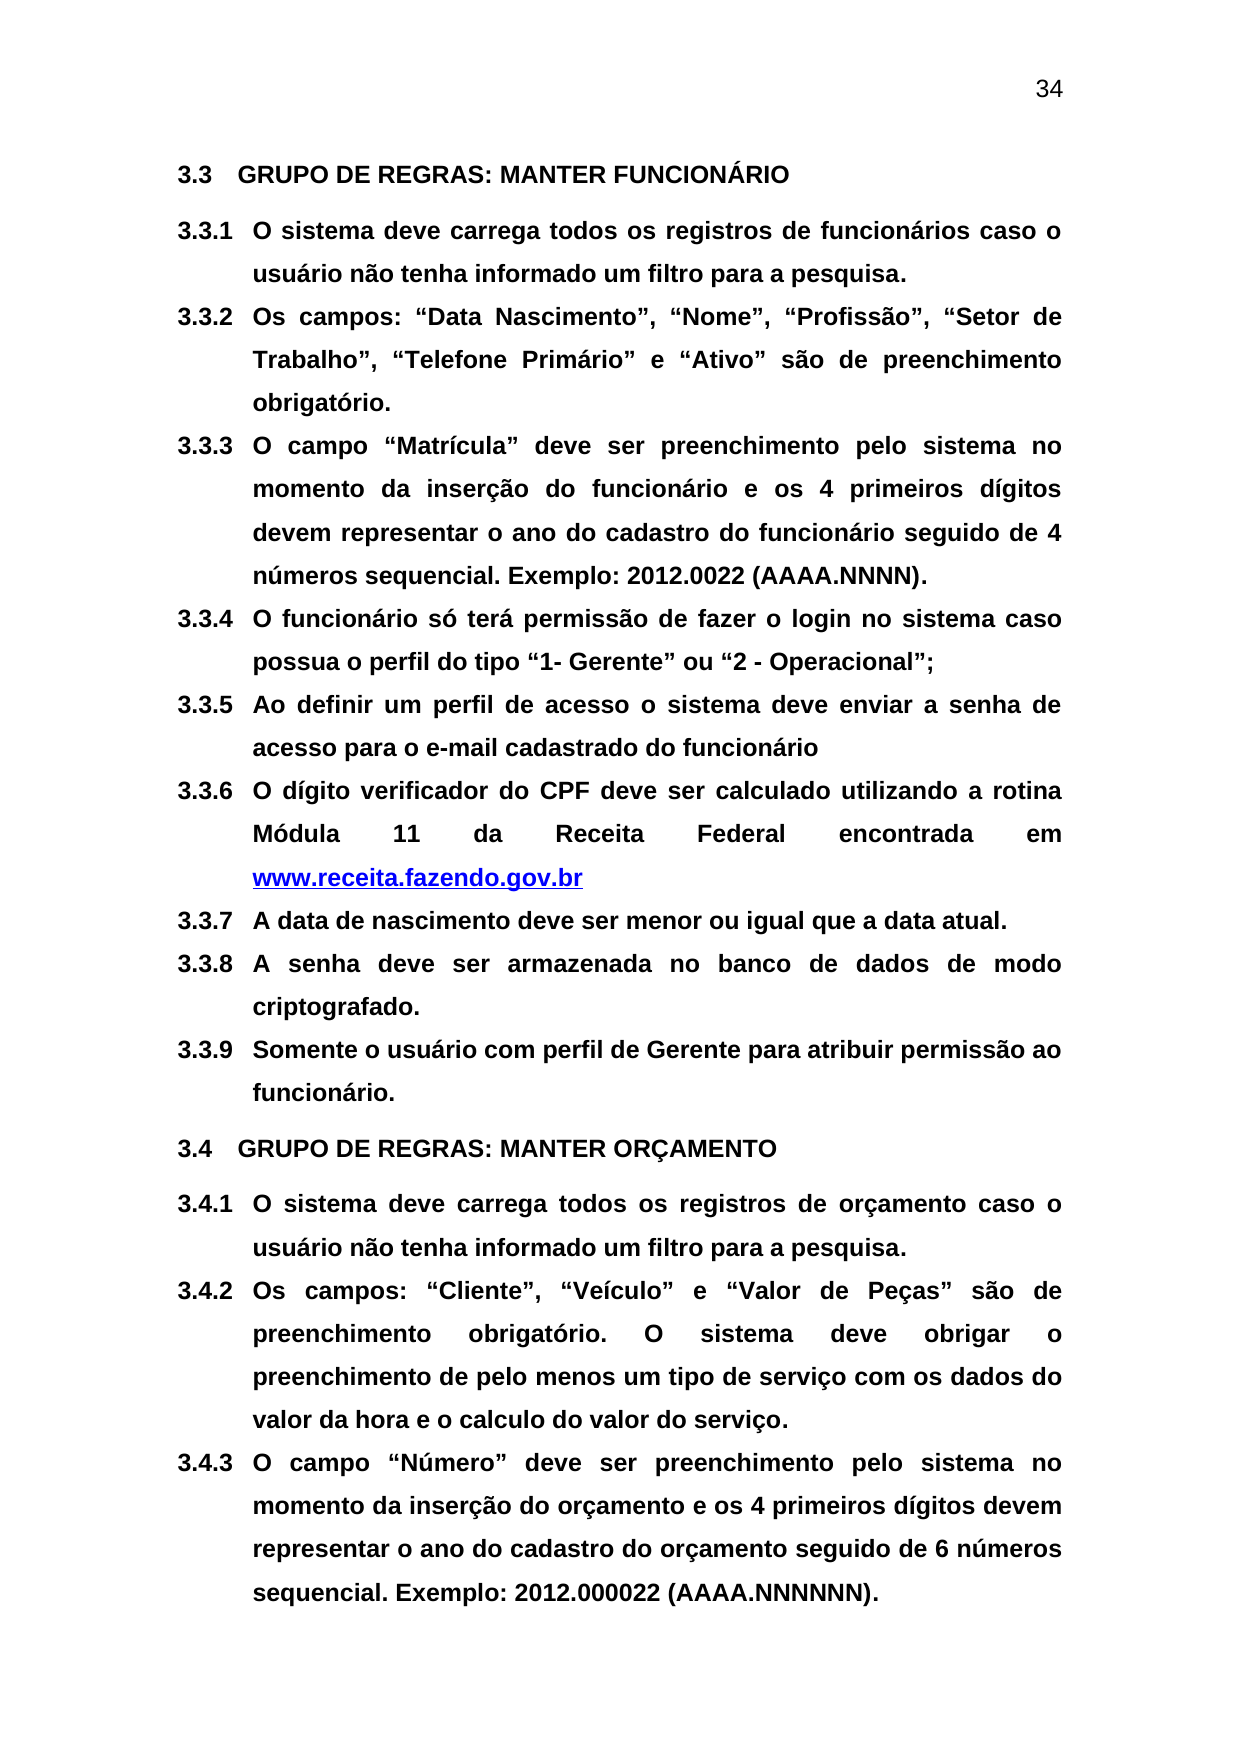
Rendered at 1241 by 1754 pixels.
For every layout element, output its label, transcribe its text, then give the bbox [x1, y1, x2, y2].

text Ao definir um perfil de acesso o sistema deve enviar a senha de acesso para o e-mail cadastrado do funcionário [177, 690, 1063, 762]
text O dígito verificador do CPF deve ser calculado utilizando a rotina Módula 11 da Receita Federal encontrada em www.receita.fazendo.gov.br [177, 776, 1063, 891]
text O funcionário só terá permissão de fazer o login no sistema caso possua o perfil do tipo “1- Gerente” ou “2 - Operacional”; [177, 604, 1063, 676]
text O campo “Número” deve ser preenchimento pelo sistema no momento da inserção do orçamento e os 4 primeiros dígitos devem representar o ano do cadastro do orçamento seguido de 6 números sequencial. Exemplo: 2012.000022 (AAAA.NNNNNN). [177, 1448, 1063, 1606]
text O campo “Matrícula” deve ser preenchimento pelo sistema no momento da inserção do funcionário e os 4 primeiros dígitos devem representar o ano do cadastro do funcionário seguido de 4 números sequencial. Exemplo: 2012.0022 (AAAA.NNNN). [177, 431, 1063, 589]
text Os campos: “Cliente”, “Veículo” e “Valor de Peças” são de preenchimento obrigatório. O sistema deve obrigar o preenchimento de pelo menos um tipo de serviço com os dados do valor da hora e o calculo do valor do serviço. [177, 1276, 1063, 1434]
text O sistema deve carrega todos os registros de funcionários caso o usuário não tenha informado um filtro para a pesquisa. [177, 216, 1063, 287]
text Grupo de Regras: Manter Orçamento [177, 1134, 1063, 1162]
text A senha deve ser armazenada no banco de dados de modo criptografado. [177, 949, 1063, 1021]
text O sistema deve carrega todos os registros de orçamento caso o usuário não tenha informado um filtro para a pesquisa. [177, 1189, 1063, 1261]
text A data de nascimento deve ser menor ou igual que a data atual. [177, 906, 1063, 934]
text Os campos: “Data Nascimento”, “Nome”, “Profissão”, “Setor de Trabalho”, “Telefone Primário” e “Ativo” são de preenchimento obrigatório. [177, 302, 1063, 417]
text Somente o usuário com perfil de Gerente para atribuir permissão ao funcionário. [177, 1035, 1063, 1107]
text Grupo de Regras: Manter Funcionário [177, 160, 1063, 189]
